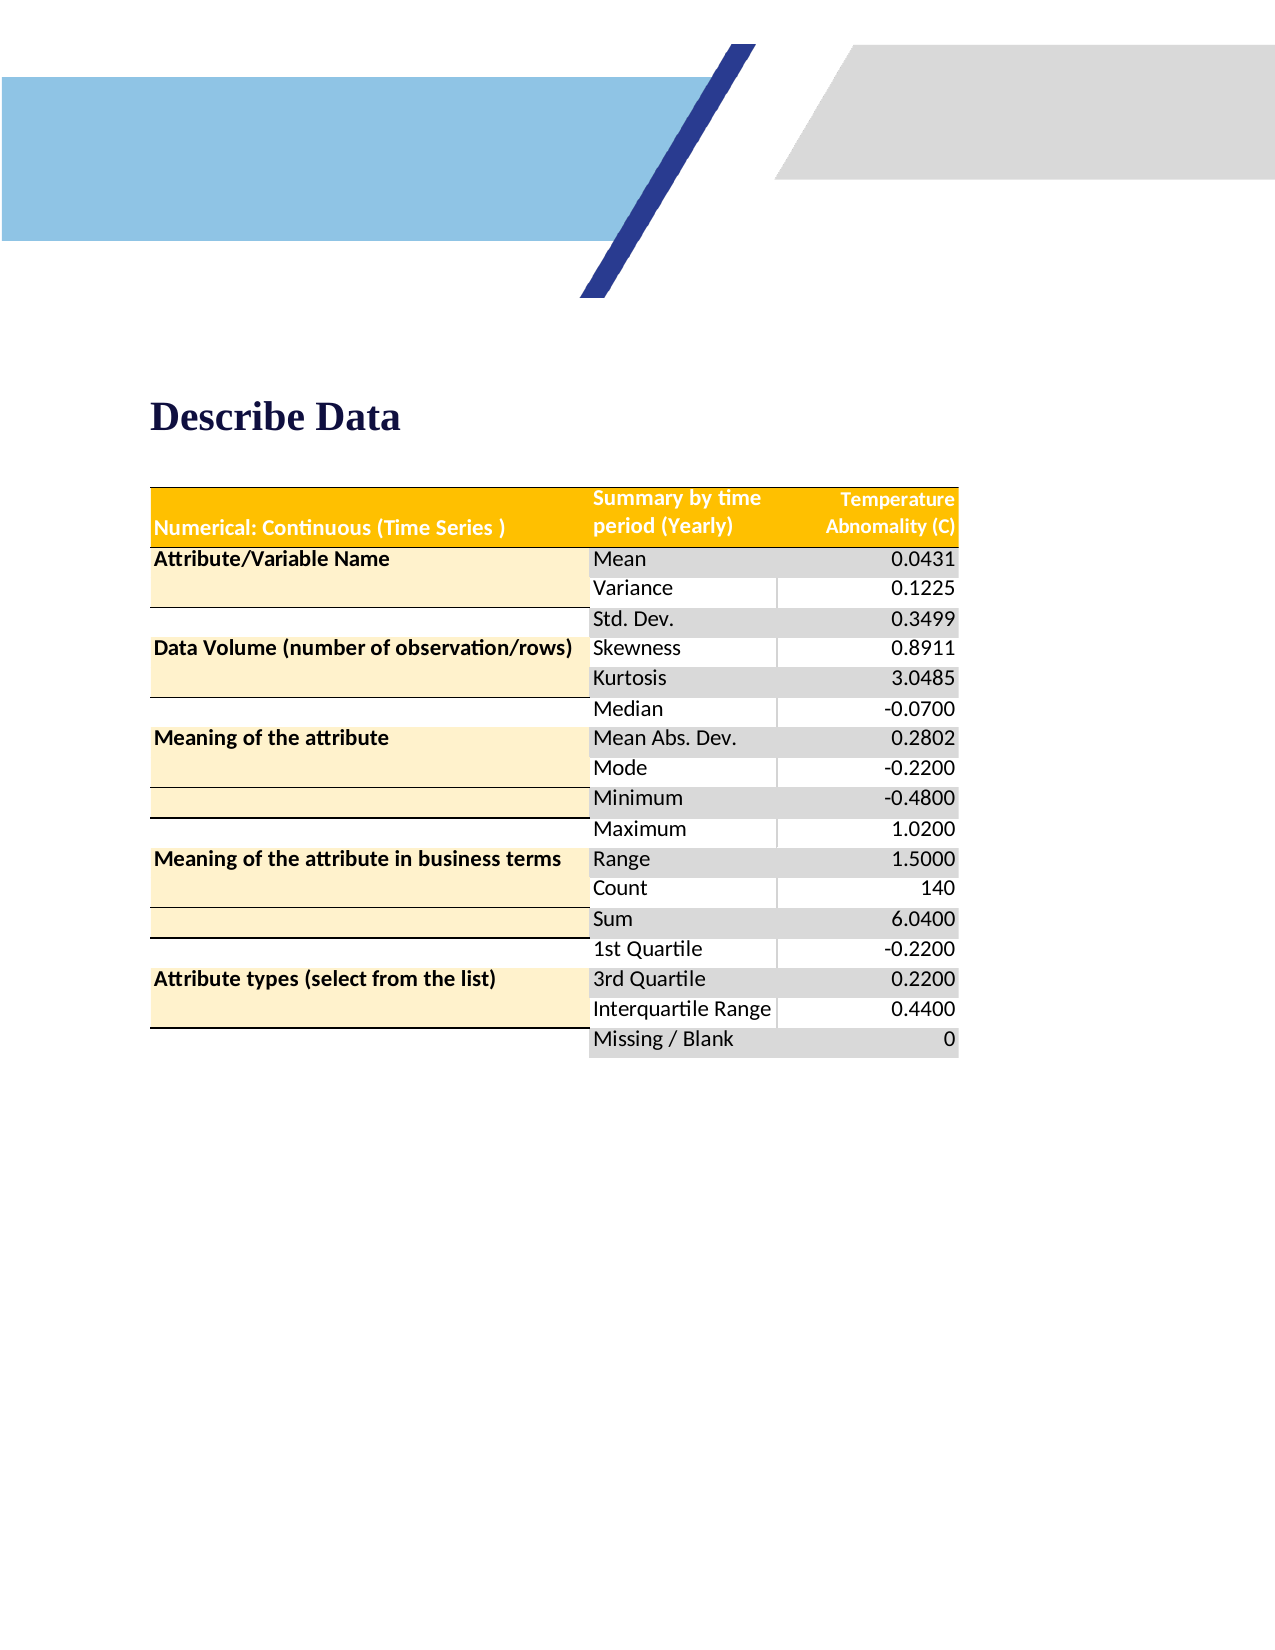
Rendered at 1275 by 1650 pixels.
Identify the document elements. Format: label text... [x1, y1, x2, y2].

subtitle Describe Data [150, 391, 1125, 439]
picture [1, 44, 756, 298]
picture [774, 44, 1275, 180]
